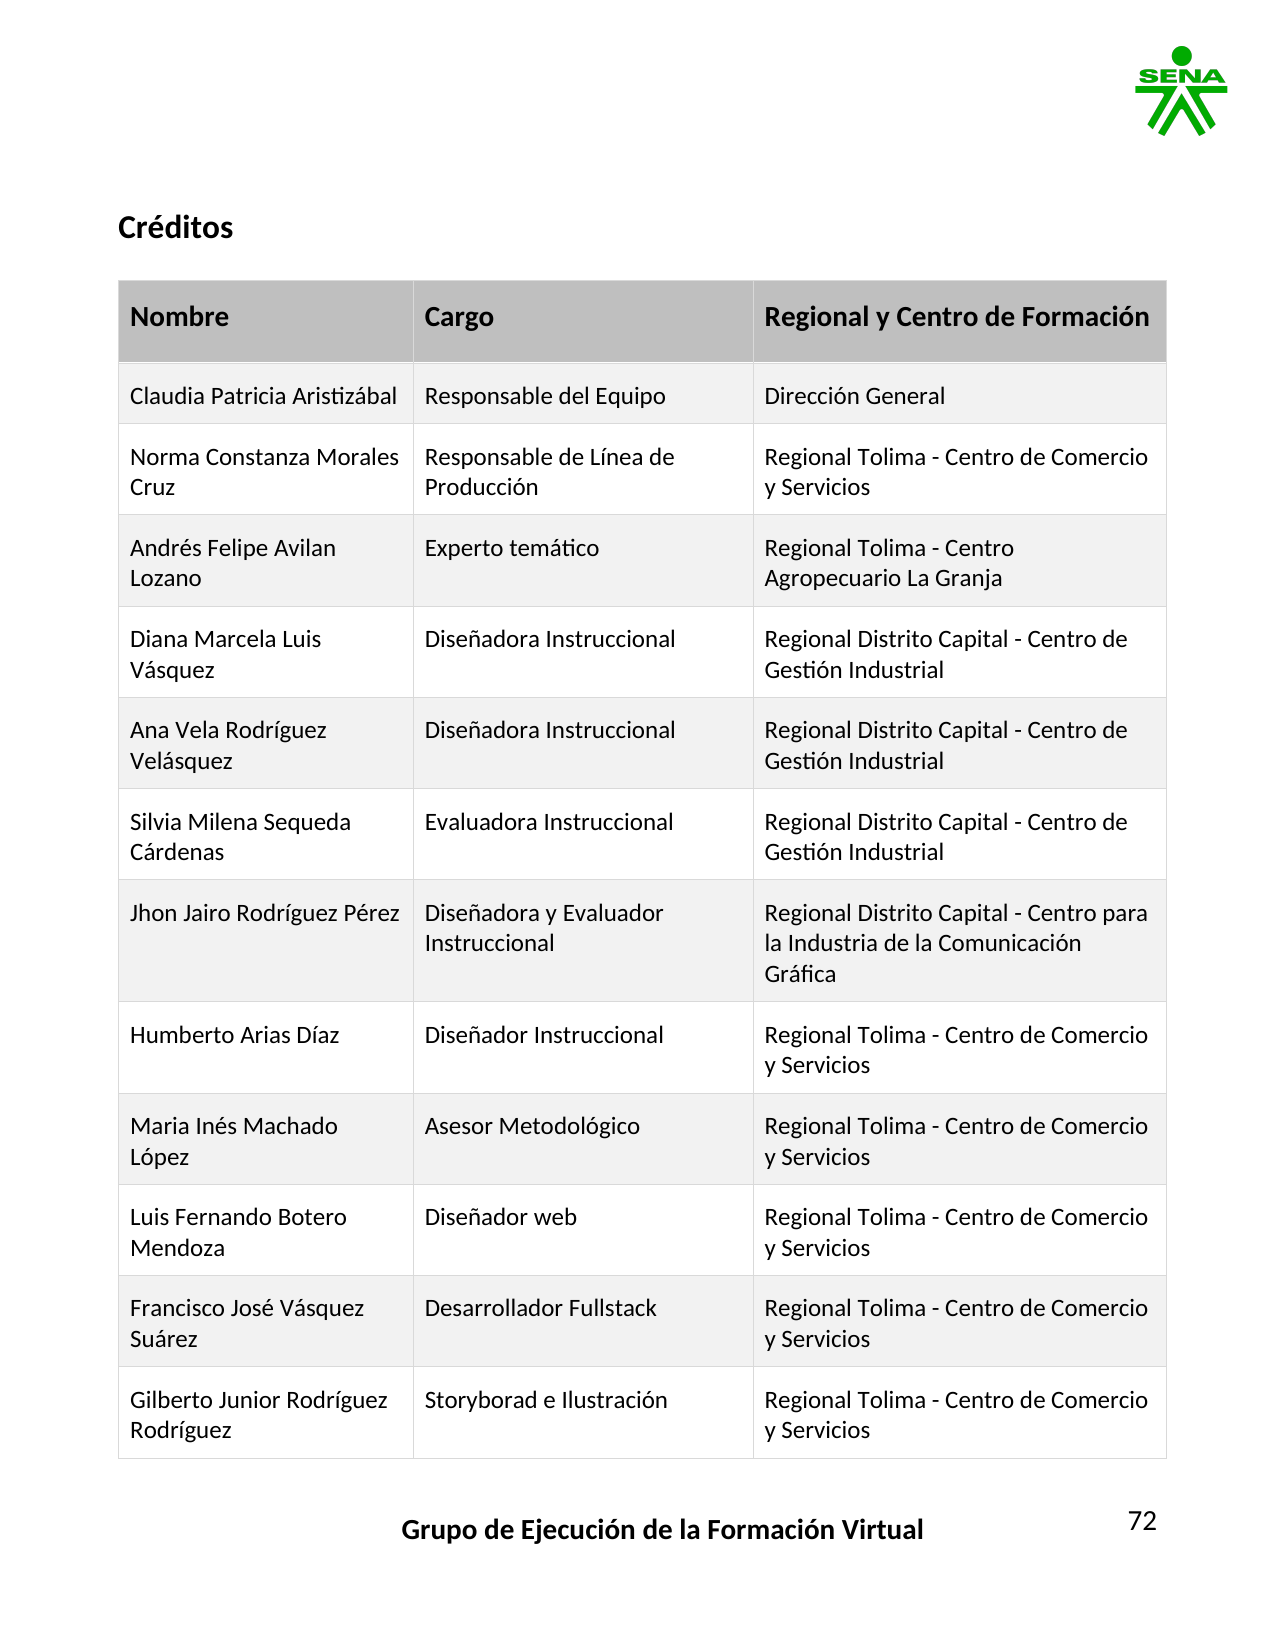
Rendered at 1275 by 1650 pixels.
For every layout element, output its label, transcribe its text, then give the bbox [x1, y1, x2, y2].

text Créditos [118, 206, 1157, 247]
table_cell Regional Tolima - Centro de Comercio y Servicios [754, 424, 1166, 514]
table_cell Maria Inés Machado López [119, 1094, 413, 1184]
table_cell Responsable del Equipo [414, 364, 753, 423]
table_header Cargo [414, 281, 753, 362]
table_cell Luis Fernando Botero Mendoza [119, 1185, 413, 1275]
table_cell Diseñador web [414, 1185, 753, 1275]
table_cell Regional Tolima - Centro de Comercio y Servicios [754, 1367, 1166, 1457]
table_cell Experto temático [414, 515, 753, 606]
table_cell Regional Distrito Capital - Centro para la Industria de la Comunicación Gráfica [754, 880, 1166, 1001]
table_cell Regional Tolima - Centro de Comercio y Servicios [754, 1094, 1166, 1184]
table_cell Ana Vela Rodríguez Velásquez [119, 698, 413, 788]
table_header Regional y Centro de Formación [754, 281, 1166, 362]
table_cell Diana Marcela Luis Vásquez [119, 607, 413, 697]
table_cell Silvia Milena Sequeda Cárdenas [119, 789, 413, 879]
table_cell Jhon Jairo Rodríguez Pérez [119, 880, 413, 1001]
table_cell Francisco José Vásquez Suárez [119, 1276, 413, 1366]
table_cell Regional Tolima - Centro Agropecuario La Granja [754, 515, 1166, 606]
table_cell Regional Tolima - Centro de Comercio y Servicios [754, 1002, 1166, 1092]
table_cell Diseñadora Instruccional [414, 698, 753, 788]
table_cell Norma Constanza Morales Cruz [119, 424, 413, 514]
table_header Nombre [119, 281, 413, 362]
table_cell Claudia Patricia Aristizábal [119, 364, 413, 423]
table_cell Desarrollador Fullstack [414, 1276, 753, 1366]
table_cell Regional Tolima - Centro de Comercio y Servicios [754, 1185, 1166, 1275]
table_cell Diseñador Instruccional [414, 1002, 753, 1092]
table_cell Humberto Arias Díaz [119, 1002, 413, 1092]
table_cell Regional Tolima - Centro de Comercio y Servicios [754, 1276, 1166, 1366]
table_cell Andrés Felipe Avilan Lozano [119, 515, 413, 606]
picture [1135, 46, 1228, 136]
table_cell Responsable de Línea de Producción [414, 424, 753, 514]
table_cell Diseñadora Instruccional [414, 607, 753, 697]
table_cell Evaluadora Instruccional [414, 789, 753, 879]
table_cell Regional Distrito Capital - Centro de Gestión Industrial [754, 789, 1166, 879]
table_cell Regional Distrito Capital - Centro de Gestión Industrial [754, 607, 1166, 697]
table_cell Storyborad e Ilustración [414, 1367, 753, 1457]
table_cell Regional Distrito Capital - Centro de Gestión Industrial [754, 698, 1166, 788]
table_cell Dirección General [754, 364, 1166, 423]
table_cell Diseñadora y Evaluador Instruccional [414, 880, 753, 1001]
table_cell Gilberto Junior Rodríguez Rodríguez [119, 1367, 413, 1457]
table_cell Asesor Metodológico [414, 1094, 753, 1184]
